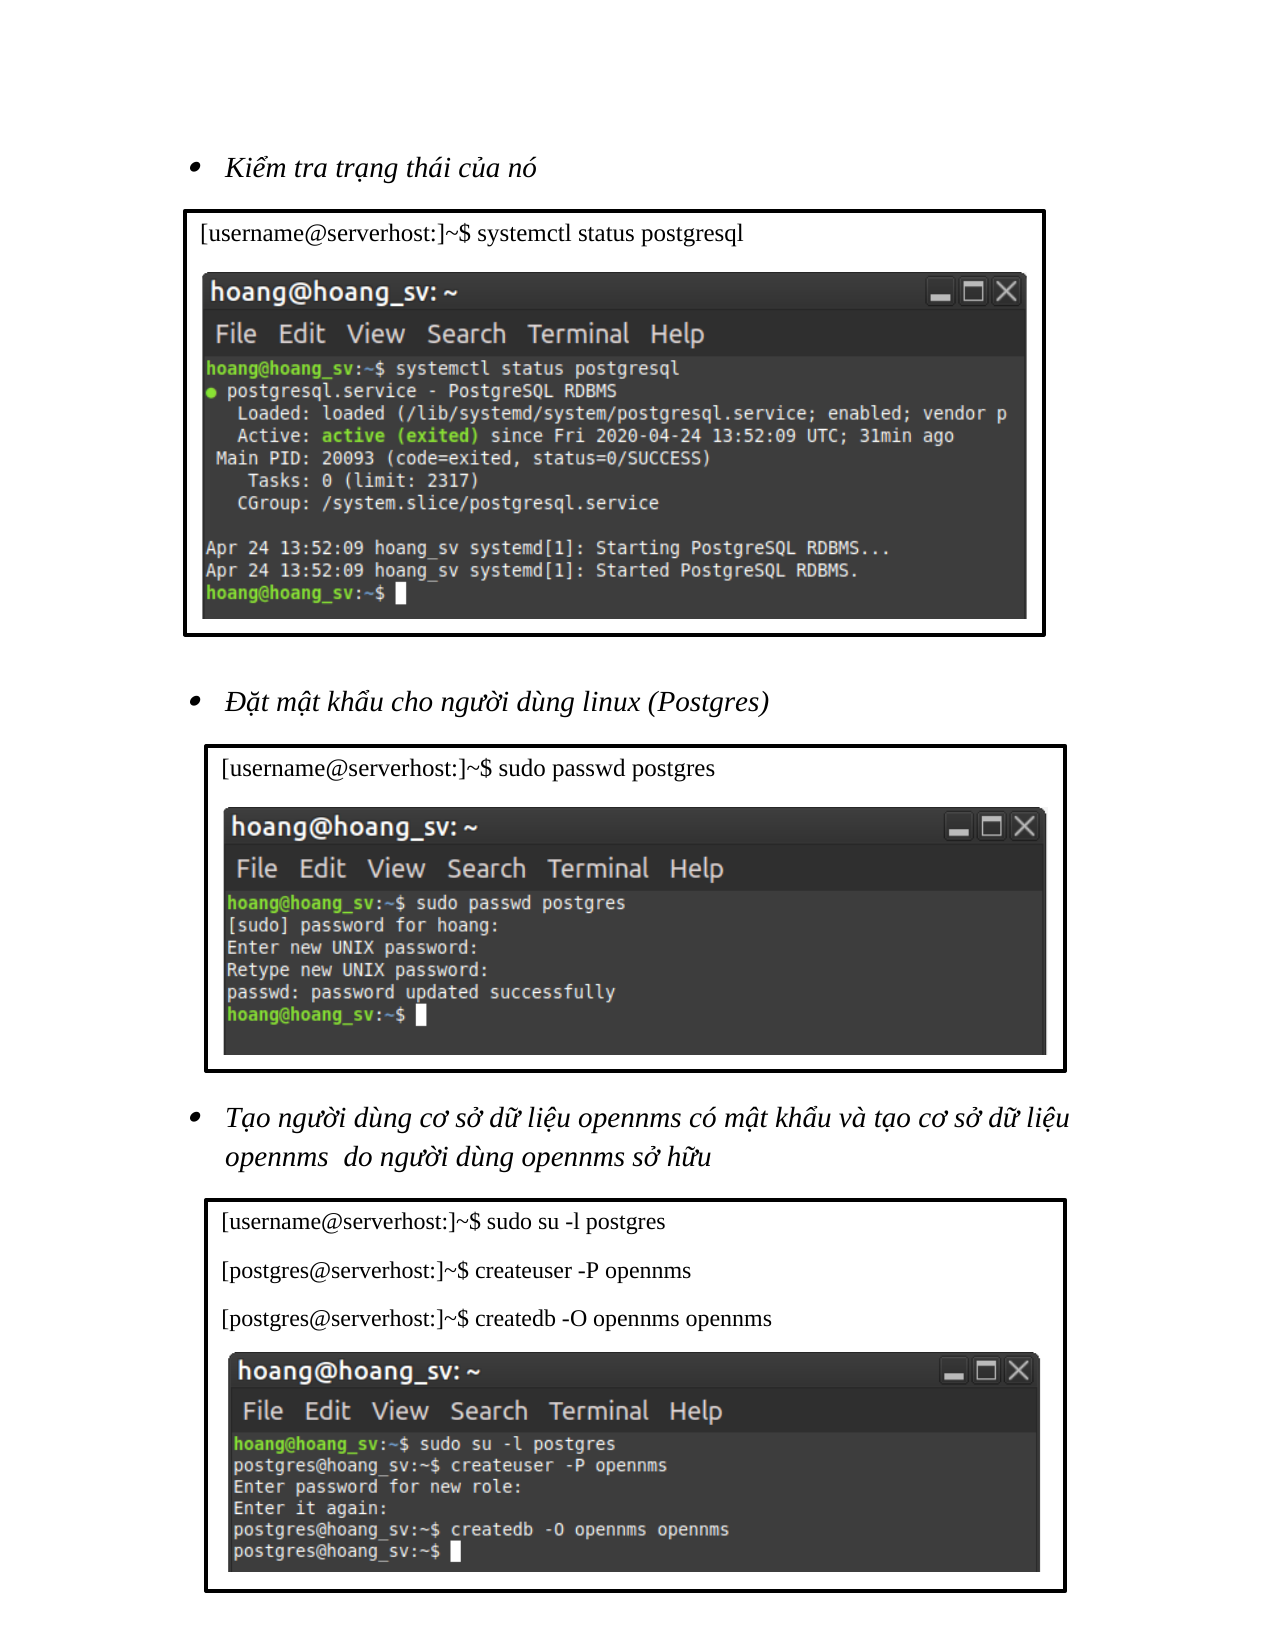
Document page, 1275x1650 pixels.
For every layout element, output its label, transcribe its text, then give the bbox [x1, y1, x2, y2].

picture [227, 1352, 1044, 1572]
picture [202, 272, 1027, 619]
list Đặt mật khẩu cho người dùng linux (Postgres) [187, 684, 1125, 718]
list Tạo người dùng cơ sở dữ liệu opennms có mật khẩu và tạo cơ sở dữ liệu opennms do người dùng opennms sở hữu [187, 1100, 1125, 1172]
list Kiểm tra trạng thái của nó [187, 150, 1125, 184]
picture [223, 807, 1048, 1055]
